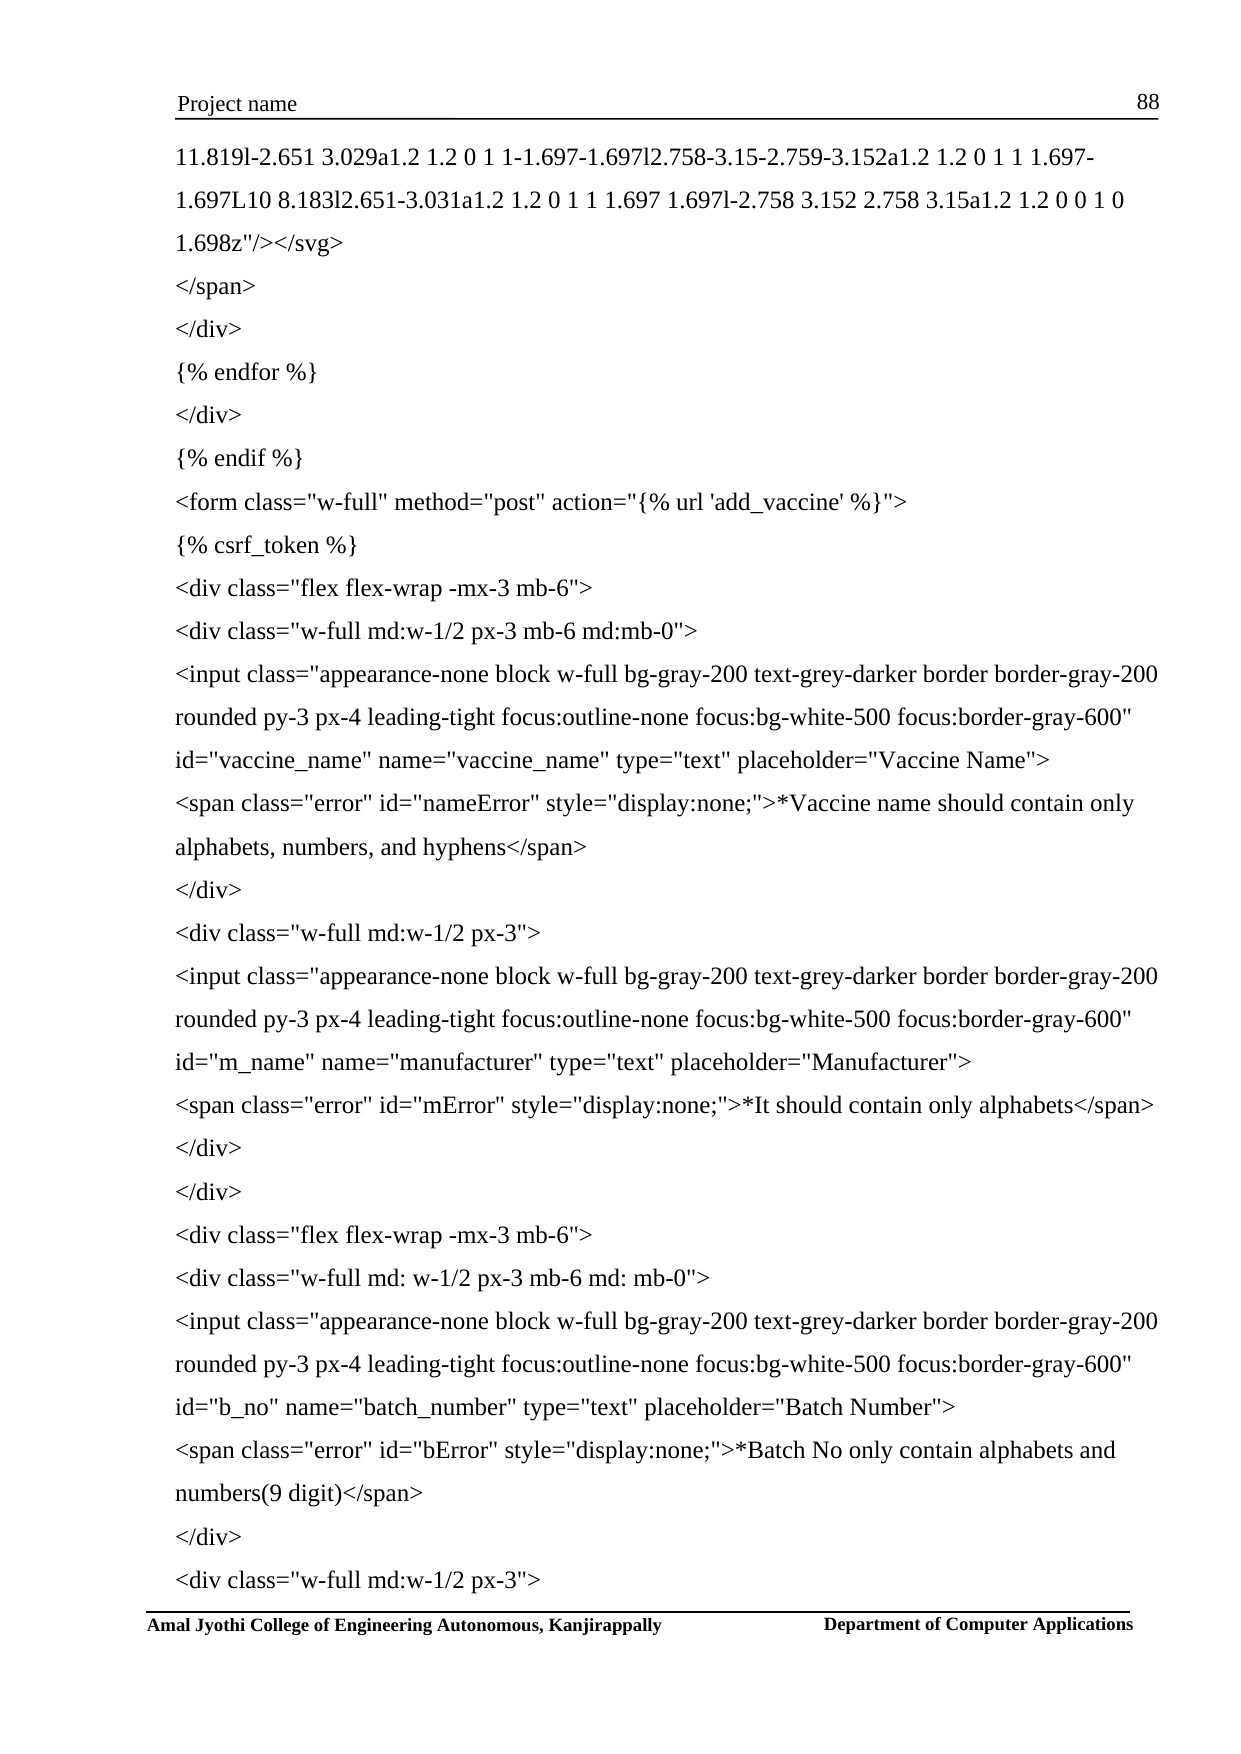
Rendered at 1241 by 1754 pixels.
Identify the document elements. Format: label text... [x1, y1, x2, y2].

text <span class="error" id="nameError" style="display:none;">*Vaccine name should contain only alphabets, numbers, and hyphens</span> [175, 788, 1162, 860]
text id="vaccine_name" name="vaccine_name" type="text" placeholder="Vaccine Name"> [175, 745, 1162, 774]
text <form class="w-full" method="post" action="{% url 'add_vaccine' %}"> [175, 487, 1162, 515]
text </div> [175, 400, 1162, 429]
text </div> [175, 1522, 1162, 1550]
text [175, 142, 1162, 257]
text <span class="error" id="mError" style="display:none;">*It should contain only alphabets</span> [175, 1090, 1162, 1119]
text {% endfor %} [175, 357, 1162, 386]
text </div> [175, 1177, 1162, 1205]
text </div> [175, 875, 1162, 903]
text {% csrf_token %} [175, 530, 1162, 558]
text id="b_no" name="batch_number" type="text" placeholder="Batch Number"> [175, 1392, 1162, 1421]
text {% endif %} [175, 443, 1162, 472]
text <div class="flex flex-wrap -mx-3 mb-6"> [175, 573, 1162, 602]
text <div class="flex flex-wrap -mx-3 mb-6"> [175, 1220, 1162, 1248]
text <span class="error" id="bError" style="display:none;">*Batch No only contain alphabets and numbers(9 digit)</span> [175, 1435, 1162, 1507]
text </span> [175, 271, 1162, 300]
text </div> [175, 1133, 1162, 1162]
text <div class="w-full md:w-1/2 px-3"> [175, 1565, 1162, 1593]
text id="m_name" name="manufacturer" type="text" placeholder="Manufacturer"> [175, 1047, 1162, 1076]
text <div class="w-full md:w-1/2 px-3"> [175, 918, 1162, 947]
text <div class="w-full md: w-1/2 px-3 mb-6 md: mb-0"> [175, 1263, 1162, 1292]
text <div class="w-full md:w-1/2 px-3 mb-6 md:mb-0"> [175, 616, 1162, 645]
text </div> [175, 314, 1162, 343]
